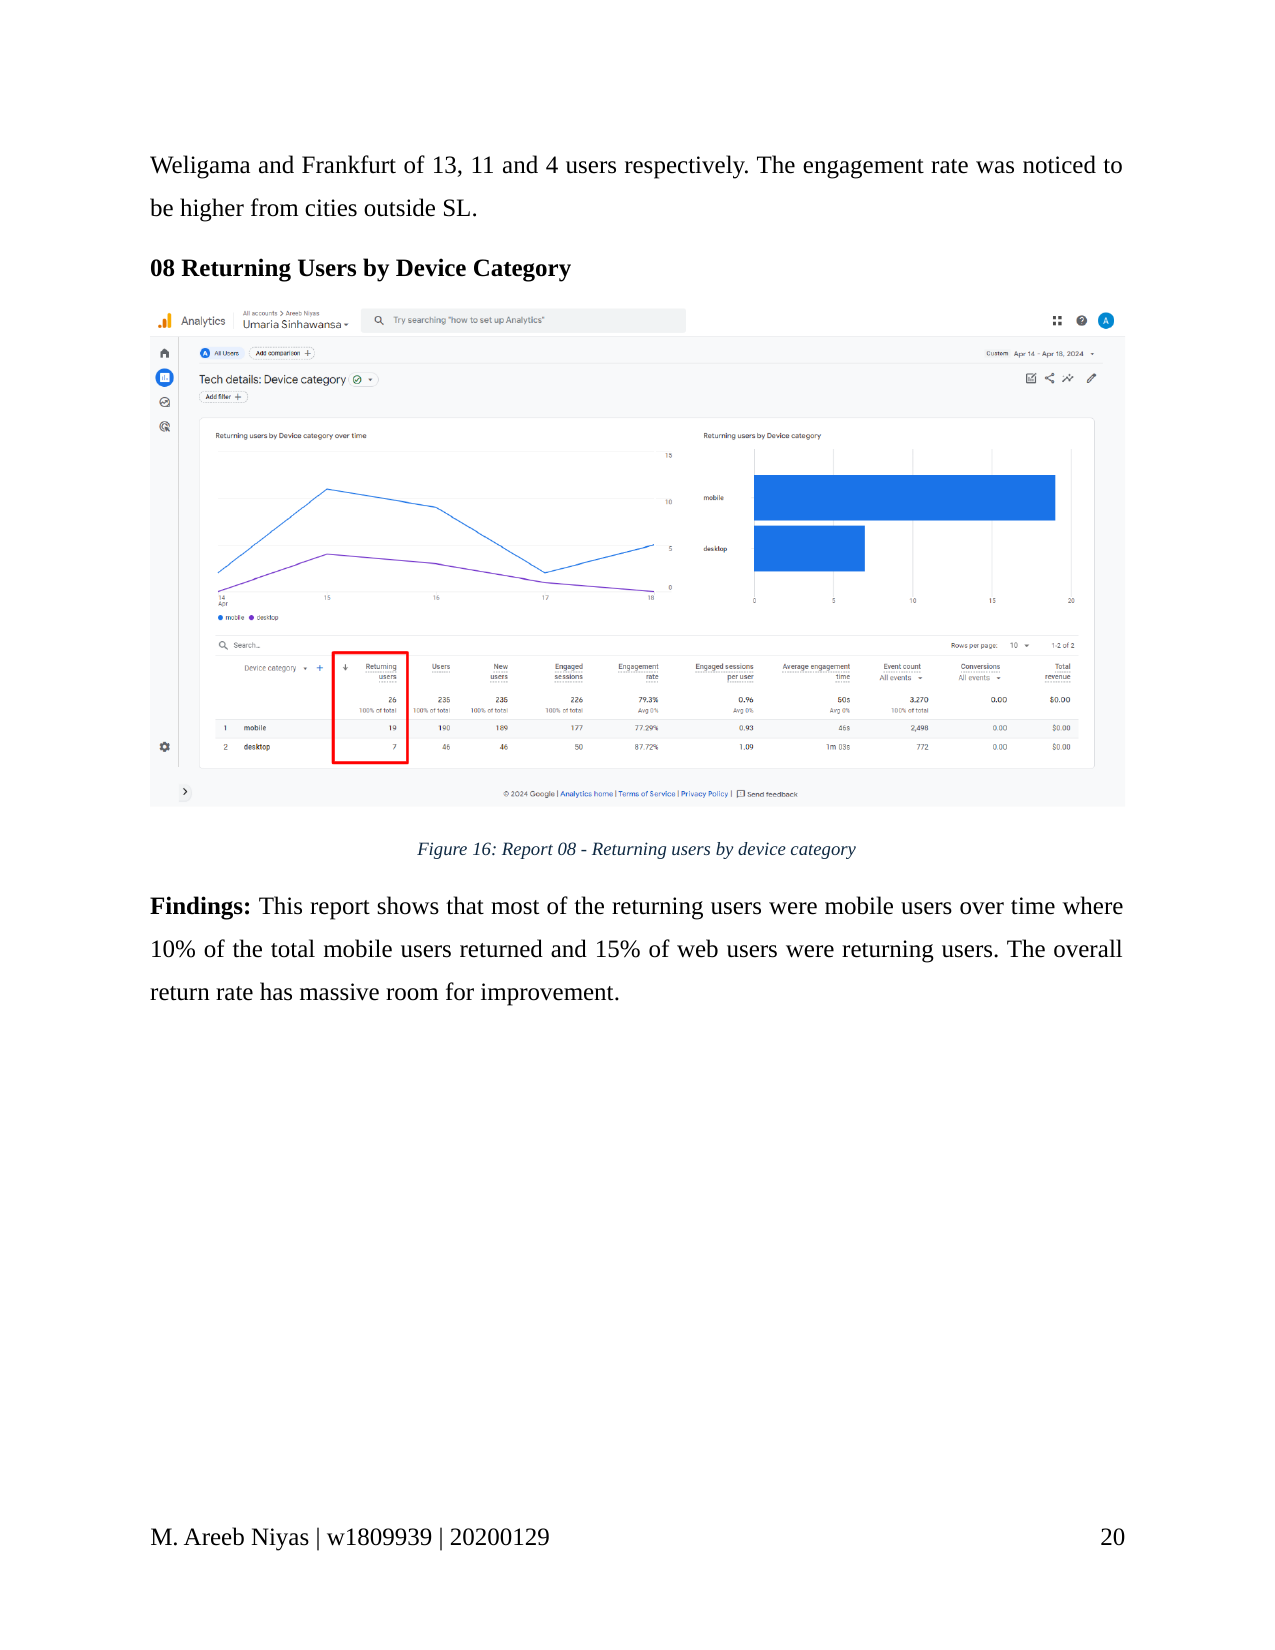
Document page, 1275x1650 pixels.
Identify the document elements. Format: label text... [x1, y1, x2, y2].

text Figure 16: Report 08 - Returning users by device category [150, 838, 1125, 859]
picture [150, 304, 1125, 807]
subtitle 08 Returning Users by Device Category [150, 253, 1125, 282]
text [150, 150, 1125, 222]
text Findings: This report shows that most of the returning users were mobile users over time where 10% of the total mobile users returned and 15% of web users were returning users. The overall return rate has massive room for improvement. [150, 891, 1125, 1006]
